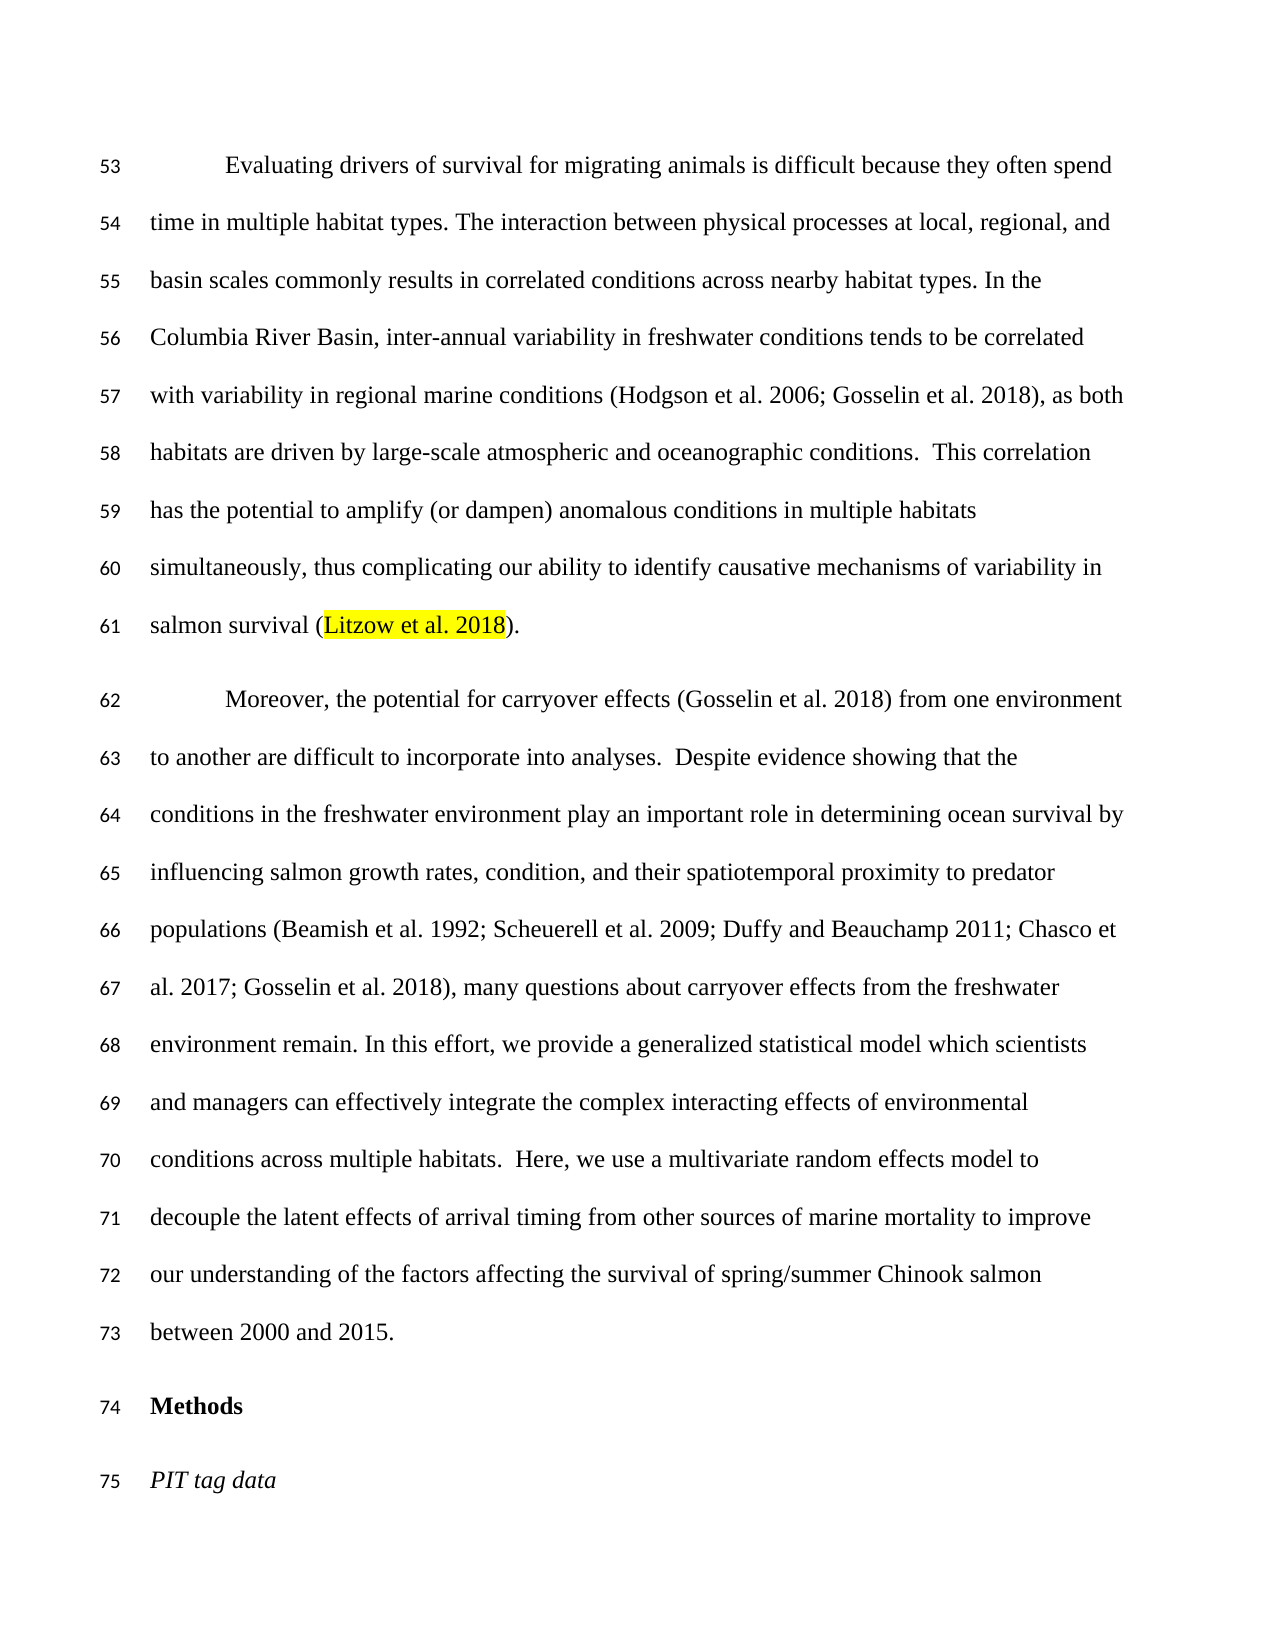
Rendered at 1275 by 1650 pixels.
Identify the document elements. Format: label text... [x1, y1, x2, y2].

text Methods [150, 1391, 1125, 1419]
text Moreover, the potential for carryover effects (Gosselin et al. 2018) from one environment to another are difficult to incorporate into analyses. Despite evidence showing that the conditions in the freshwater environment play an important role in determining ocean survival by influencing salmon growth rates, condition, and their spatiotemporal proximity to predator populations (Beamish et al. 1992; Scheuerell et al. 2009; Duffy and Beauchamp 2011; Chasco et al. 2017; Gosselin et al. 2018), many questions about carryover effects from the freshwater environment remain. In this effort, we provide a generalized statistical model which scientists and managers can effectively integrate the complex interacting effects of environmental conditions across multiple habitats. Here, we use a multivariate random effects model to decouple the latent effects of arrival timing from other sources of marine mortality to improve our understanding of the factors affecting the survival of spring/summer Chinook salmon between 2000 and 2015. [150, 684, 1125, 1345]
text PIT tag data [150, 1465, 1125, 1494]
text Evaluating drivers of survival for migrating animals is difficult because they often spend time in multiple habitat types. The interaction between physical processes at local, regional, and basin scales commonly results in correlated conditions across nearby habitat types. In the Columbia River Basin, inter-annual variability in freshwater conditions tends to be correlated with variability in regional marine conditions (Hodgson et al. 2006; Gosselin et al. 2018), as both habitats are driven by large-scale atmospheric and oceanographic conditions. This correlation has the potential to amplify (or dampen) anomalous conditions in multiple habitats simultaneously, thus complicating our ability to identify causative mechanisms of variability in salmon survival (Litzow et al. 2018). [150, 150, 1125, 639]
